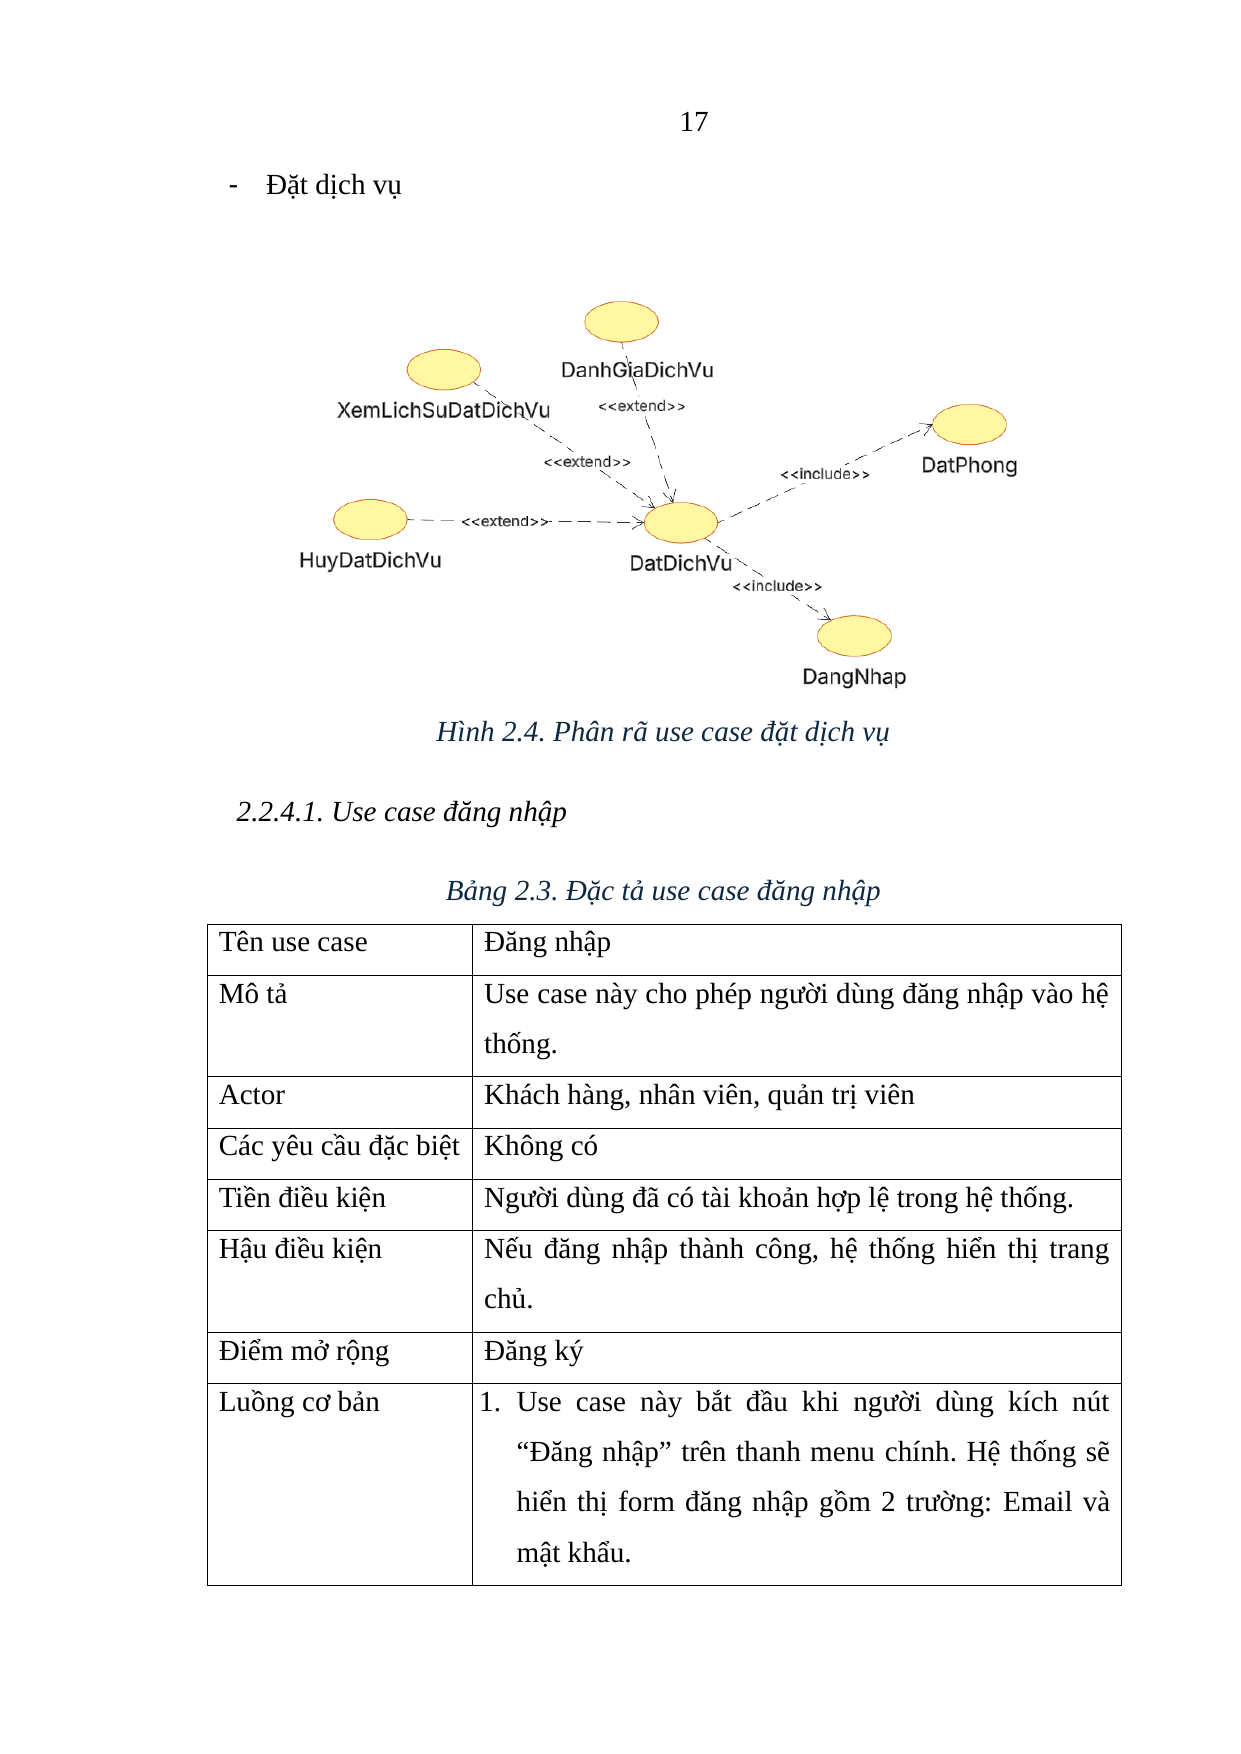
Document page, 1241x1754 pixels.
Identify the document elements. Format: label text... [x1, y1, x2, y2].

table_cell Nếu đăng nhập thành công, hệ thống hiển thị trang chủ. [473, 1231, 1121, 1332]
table_cell Điểm mở rộng [208, 1333, 472, 1383]
table_cell Khách hàng, nhân viên, quản trị viên [473, 1077, 1121, 1127]
table_header Đăng nhập [473, 925, 1121, 975]
list Đặt dịch vụ [228, 167, 1122, 201]
table_cell Tiền điều kiện [208, 1180, 472, 1230]
table_cell Use case này cho phép người dùng đăng nhập vào hệ thống. [473, 976, 1121, 1076]
picture [211, 246, 1118, 698]
table_cell Không có [473, 1129, 1121, 1179]
subtitle Use case đăng nhập [207, 794, 1122, 827]
table_cell Người dùng đã có tài khoản hợp lệ trong hệ thống. [473, 1180, 1121, 1230]
table_header Tên use case [208, 925, 472, 975]
table_cell Luồng cơ bản [208, 1384, 472, 1585]
table_cell Đăng ký [473, 1333, 1121, 1383]
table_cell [473, 1384, 1121, 1585]
table_cell Hậu điều kiện [208, 1231, 472, 1332]
table_cell Mô tả [208, 976, 472, 1076]
table_cell Actor [208, 1077, 472, 1127]
table_cell Các yêu cầu đặc biệt [208, 1129, 472, 1179]
